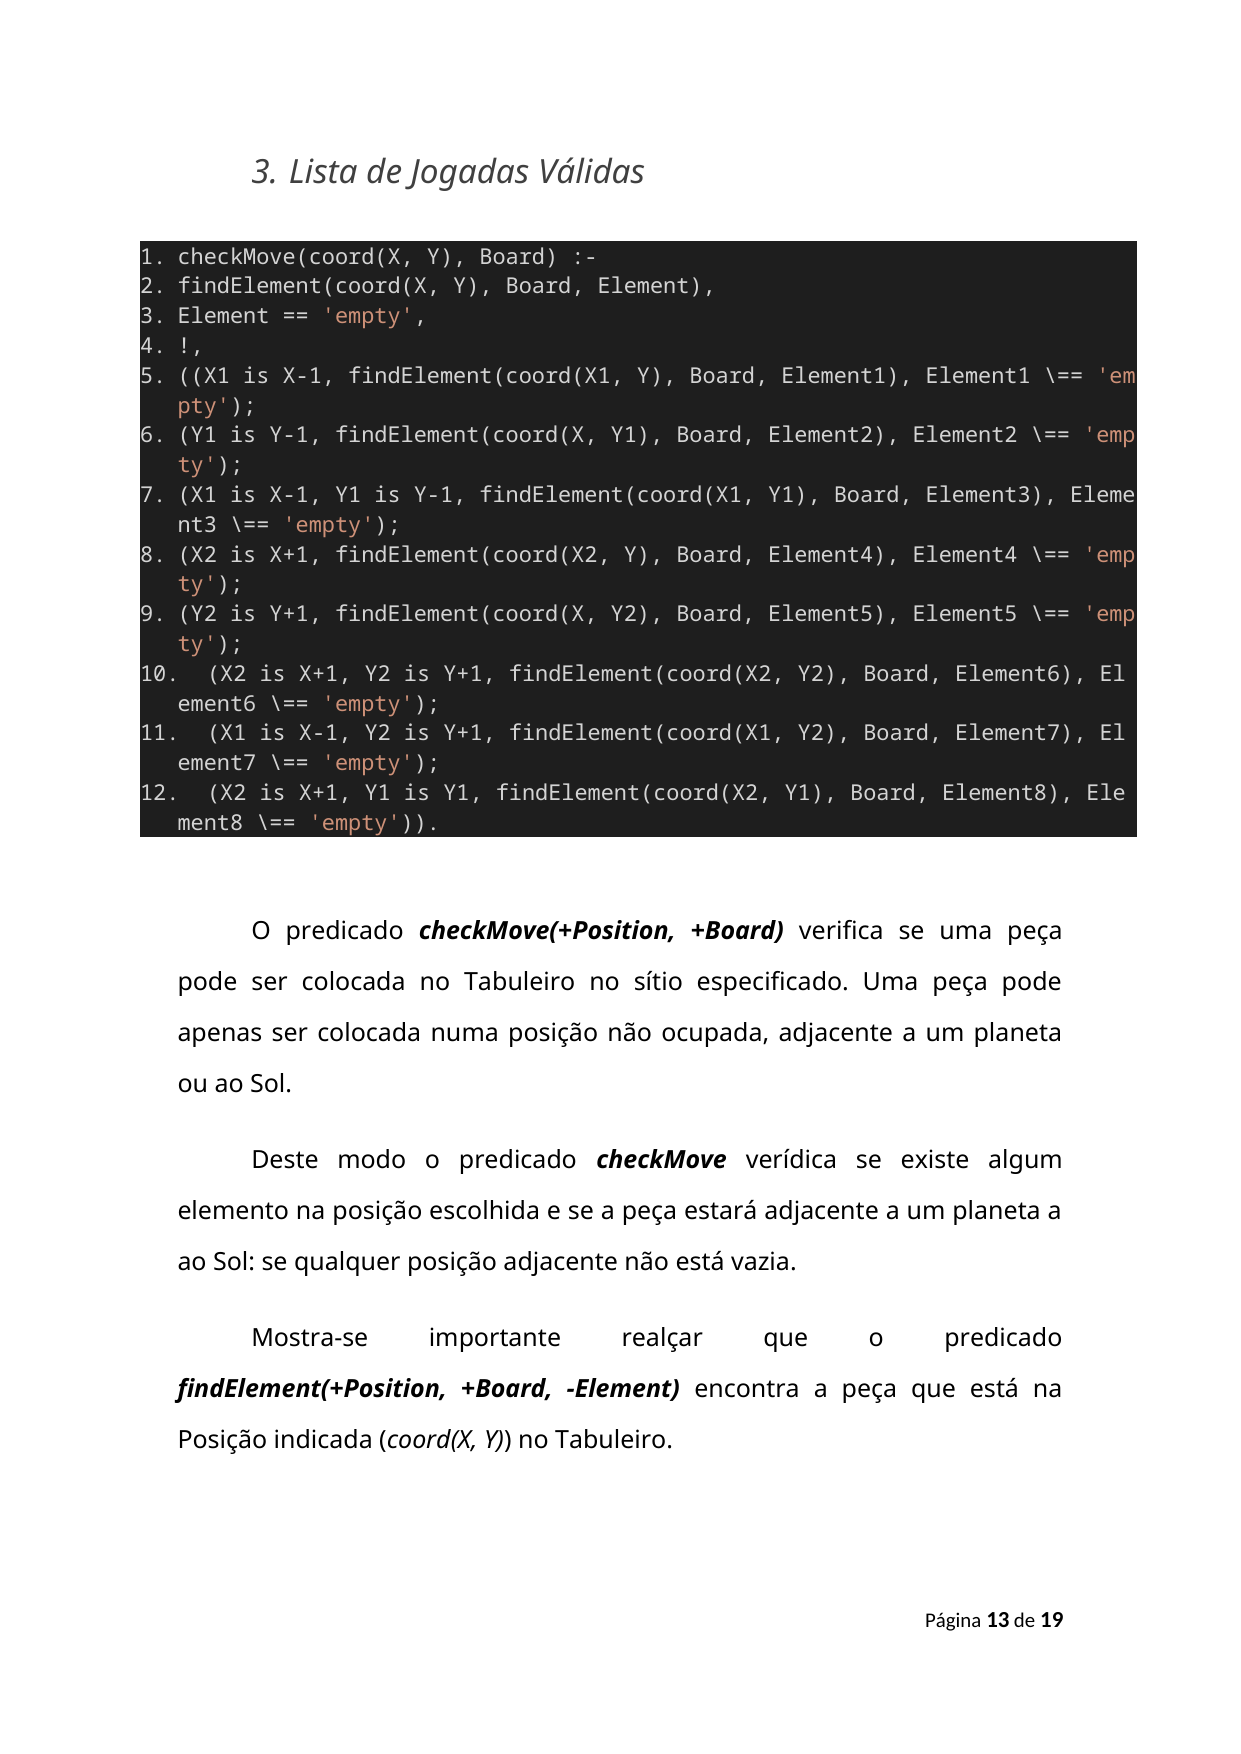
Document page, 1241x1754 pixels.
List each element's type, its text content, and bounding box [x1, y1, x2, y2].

list !, [140, 330, 1137, 360]
list (X2 is X+1, Y1 is Y1, findElement(coord(X2, Y1), Board, Element8), Element8 \== 'empty')). [140, 777, 1137, 837]
list (X1 is X-1, Y1 is Y-1, findElement(coord(X1, Y1), Board, Element3), Element3 \== 'empty'); [140, 479, 1137, 539]
list Lista de Jogadas Válidas [251, 148, 1063, 193]
list (X1 is X-1, Y2 is Y+1, findElement(coord(X1, Y2), Board, Element7), Element7 \== 'empty'); [140, 717, 1137, 777]
list (Y1 is Y-1, findElement(coord(X, Y1), Board, Element2), Element2 \== 'empty'); [140, 419, 1137, 479]
list (X2 is X+1, Y2 is Y+1, findElement(coord(X2, Y2), Board, Element6), Element6 \== 'empty'); [140, 658, 1137, 717]
list Element == 'empty', [140, 300, 1137, 330]
list checkMove(coord(X, Y), Board) :- [140, 241, 1137, 271]
text Mostra-se importante realçar que o predicado findElement(+Position, +Board, -Element) encontra a peça que está na Posição indicada (coord(X, Y)) no Tabuleiro. [177, 1320, 1063, 1456]
list findElement(coord(X, Y), Board, Element), [140, 271, 1137, 300]
list (Y2 is Y+1, findElement(coord(X, Y2), Board, Element5), Element5 \== 'empty'); [140, 598, 1137, 658]
list ((X1 is X-1, findElement(coord(X1, Y), Board, Element1), Element1 \== 'empty'); [140, 360, 1137, 419]
text Deste modo o predicado checkMove verídica se existe algum elemento na posição escolhida e se a peça estará adjacente a um planeta a ao Sol: se qualquer posição adjacente não está vazia. [177, 1142, 1063, 1278]
text O predicado checkMove(+Position, +Board) verifica se uma peça pode ser colocada no Tabuleiro no sítio especificado. Uma peça pode apenas ser colocada numa posição não ocupada, adjacente a um planeta ou ao Sol. [177, 913, 1063, 1100]
list (X2 is X+1, findElement(coord(X2, Y), Board, Element4), Element4 \== 'empty'); [140, 539, 1137, 598]
